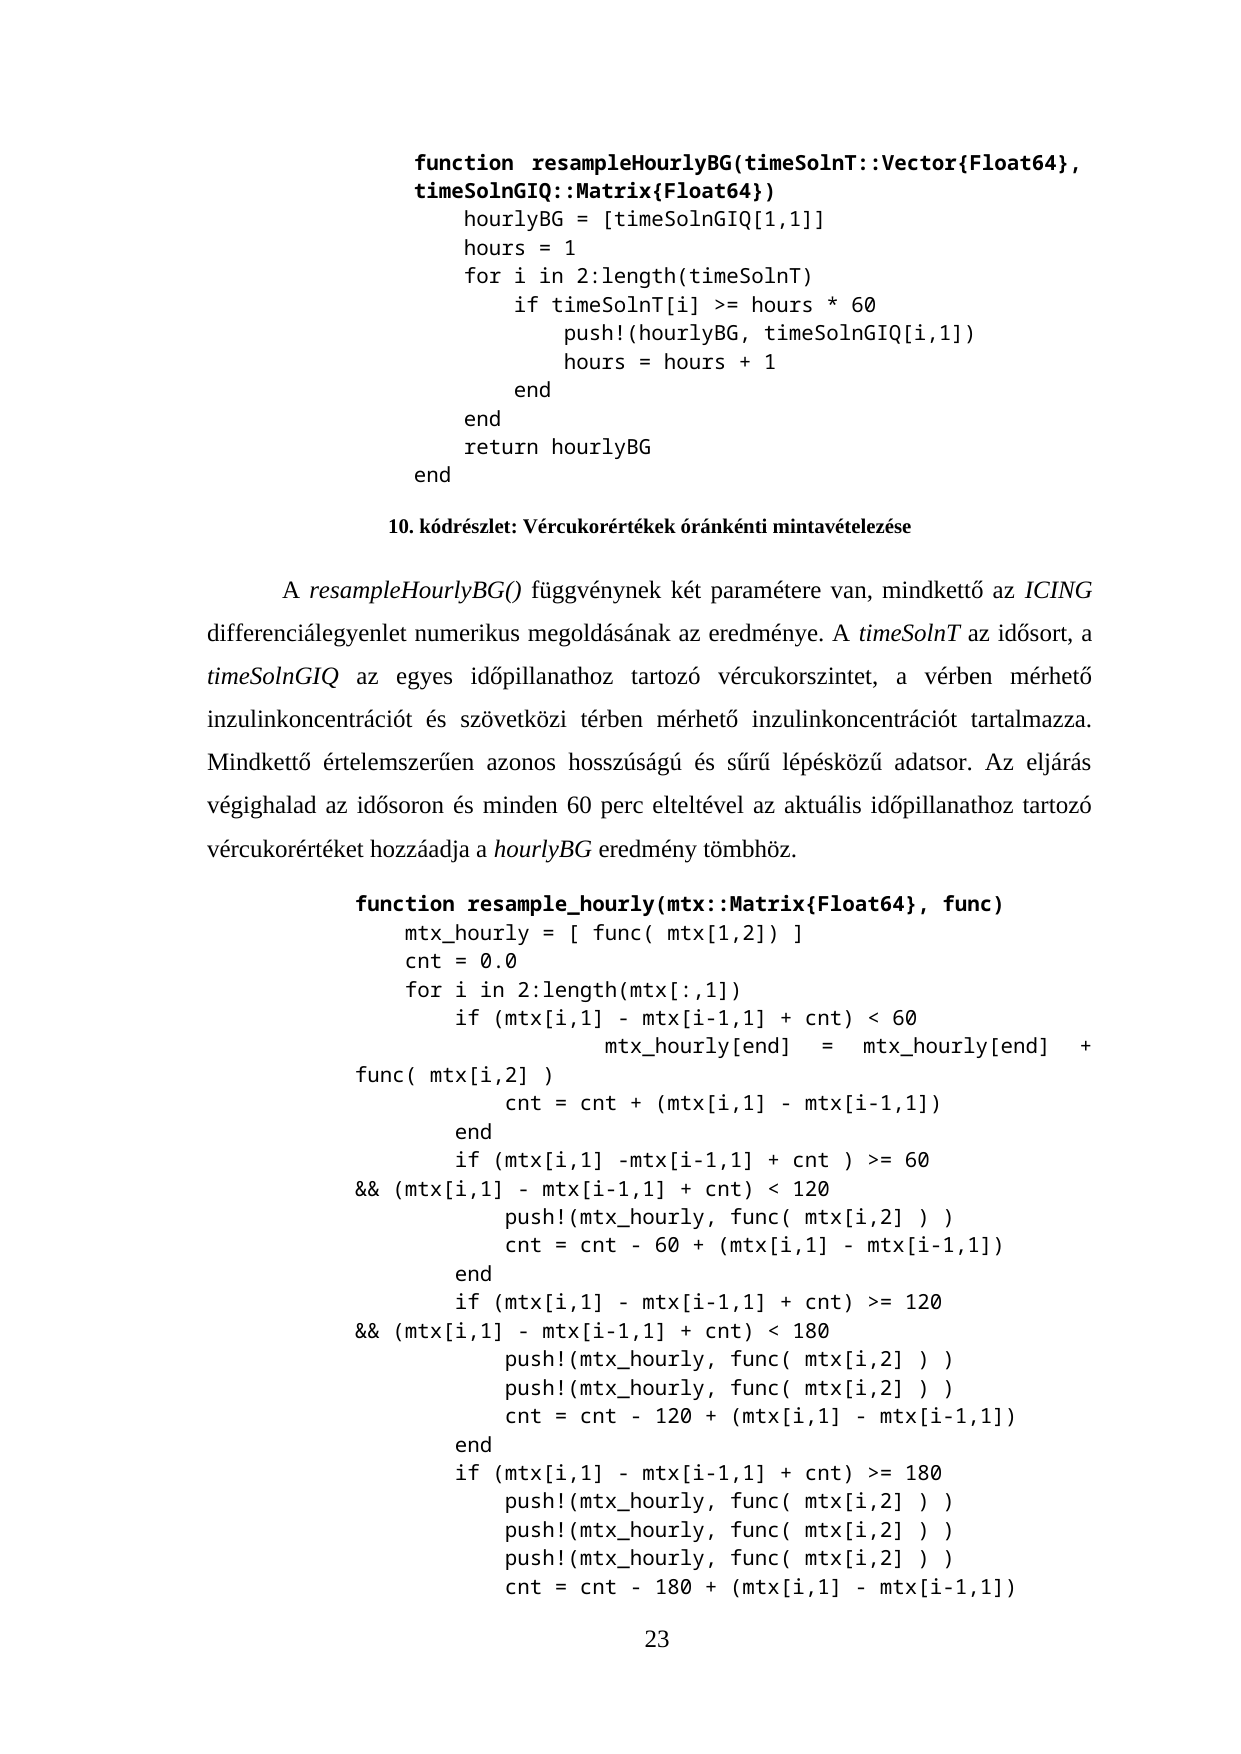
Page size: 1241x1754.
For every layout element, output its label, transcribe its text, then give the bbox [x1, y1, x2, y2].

text push!(mtx_hourly, func( mtx[i,2] ) ) [354, 1543, 1092, 1572]
text if (mtx[i,1] - mtx[i-1,1] + cnt) < 60 [354, 1003, 1092, 1032]
text if timeSolnT[i] >= hours * 60 [413, 290, 1092, 318]
text end [354, 1259, 1092, 1287]
text push!(mtx_hourly, func( mtx[i,2] ) ) [354, 1487, 1092, 1515]
text end [413, 375, 1092, 404]
text hours = hours + 1 [413, 347, 1092, 375]
text 10. kódrészlet: Vércukorértékek óránkénti mintavételezése [207, 514, 1092, 538]
text A resampleHourlyBG() függvénynek két paramétere van, mindkettő az ICING differenciálegyenlet numerikus megoldásának az eredménye. A timeSolnT az idősort, a timeSolnGIQ az egyes időpillanathoz tartozó vércukorszintet, a vérben mérhető inzulinkoncentrációt és szövetközi térben mérhető inzulinkoncentrációt tartalmazza. Mindkettő értelemszerűen azonos hosszúságú és sűrű lépésközű adatsor. Az eljárás végighalad az idősoron és minden 60 perc elteltével az aktuális időpillanathoz tartozó vércukorértéket hozzáadja a hourlyBG eredmény tömbhöz. [207, 575, 1092, 862]
text if (mtx[i,1] -mtx[i-1,1] + cnt ) >= 60 [354, 1145, 1092, 1174]
text for i in 2:length(timeSolnT) [413, 261, 1092, 290]
text cnt = cnt - 120 + (mtx[i,1] - mtx[i-1,1]) [354, 1401, 1092, 1430]
text end [354, 1117, 1092, 1145]
text cnt = 0.0 [354, 946, 1092, 975]
text if (mtx[i,1] - mtx[i-1,1] + cnt) >= 180 [354, 1458, 1092, 1487]
text push!(hourlyBG, timeSolnGIQ[i,1]) [413, 318, 1092, 347]
text push!(mtx_hourly, func( mtx[i,2] ) ) [354, 1373, 1092, 1401]
text cnt = cnt - 60 + (mtx[i,1] - mtx[i-1,1]) [354, 1231, 1092, 1259]
text hours = 1 [413, 233, 1092, 261]
text mtx_hourly = [ func( mtx[1,2]) ] [354, 918, 1092, 946]
text function resampleHourlyBG(timeSolnT::Vector{Float64}, timeSolnGIQ::Matrix{Float64}) [413, 148, 1092, 204]
text for i in 2:length(mtx[:,1]) [354, 975, 1092, 1003]
text mtx_hourly[end] = mtx_hourly[end] + func( mtx[i,2] ) [354, 1032, 1092, 1088]
text hourlyBG = [timeSolnGIQ[1,1]] [413, 204, 1092, 233]
text if (mtx[i,1] - mtx[i-1,1] + cnt) >= 120 [354, 1287, 1092, 1316]
text end [354, 1430, 1092, 1458]
text && (mtx[i,1] - mtx[i-1,1] + cnt) < 120 [354, 1174, 1092, 1202]
text push!(mtx_hourly, func( mtx[i,2] ) ) [354, 1515, 1092, 1543]
text push!(mtx_hourly, func( mtx[i,2] ) ) [354, 1202, 1092, 1231]
text return hourlyBG [413, 432, 1092, 461]
text && (mtx[i,1] - mtx[i-1,1] + cnt) < 180 [354, 1316, 1092, 1344]
text function resample_hourly(mtx::Matrix{Float64}, func) [354, 889, 1092, 918]
text cnt = cnt - 180 + (mtx[i,1] - mtx[i-1,1]) [354, 1572, 1092, 1600]
text push!(mtx_hourly, func( mtx[i,2] ) ) [354, 1344, 1092, 1373]
text end [413, 461, 1092, 489]
text end [413, 404, 1092, 432]
text cnt = cnt + (mtx[i,1] - mtx[i-1,1]) [354, 1088, 1092, 1117]
